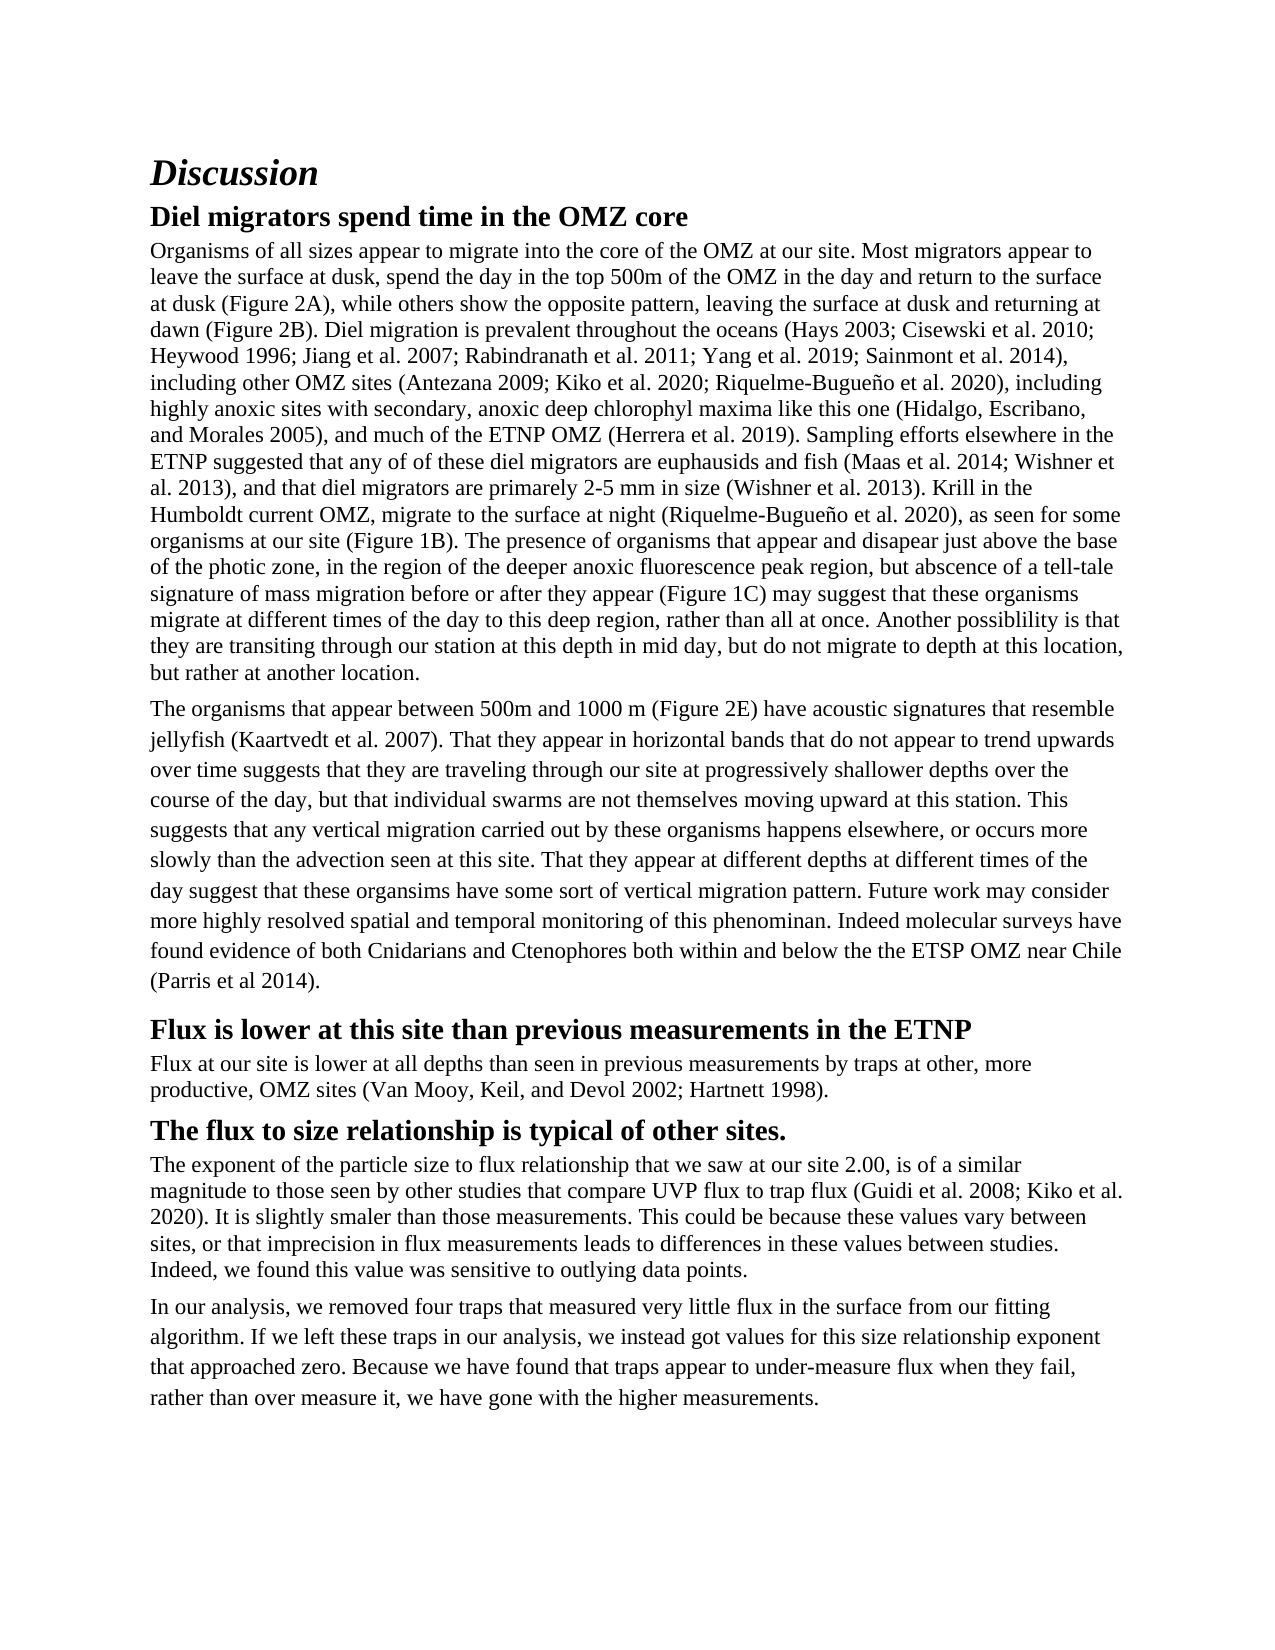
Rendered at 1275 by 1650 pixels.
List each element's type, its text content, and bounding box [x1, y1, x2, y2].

subtitle The flux to size relationship is typical of other sites. [150, 1113, 1125, 1147]
text The organisms that appear between 500m and 1000 m (Figure 2E) have acoustic signatures that resemble jellyfish (Kaartvedt et al. 2007). That they appear in horizontal bands that do not appear to trend upwards over time suggests that they are traveling through our site at progressively shallower depths over the course of the day, but that individual swarms are not themselves moving upward at this station. This suggests that any vertical migration carried out by these organisms happens elsewhere, or occurs more slowly than the advection seen at this site. That they appear at different depths at different times of the day suggest that these organsims have some sort of vertical migration pattern. Future work may consider more highly resolved spatial and temporal monitoring of this phenominan. Indeed molecular surveys have found evidence of both Cnidarians and Ctenophores both within and below the the ETSP OMZ near Chile (Parris et al 2014). [150, 696, 1125, 994]
subtitle Diel migrators spend time in the OMZ core [150, 199, 1125, 233]
text In our analysis, we removed four traps that measured very little flux in the surface from our fitting algorithm. If we left these traps in our analysis, we instead got values for this size relationship exponent that approached zero. Because we have found that traps appear to under-measure flux when they fail, rather than over measure it, we have gone with the higher measurements. [150, 1293, 1125, 1410]
subtitle Flux is lower at this site than previous measurements in the ETNP [150, 1012, 1125, 1046]
subtitle Discussion [150, 150, 1125, 193]
